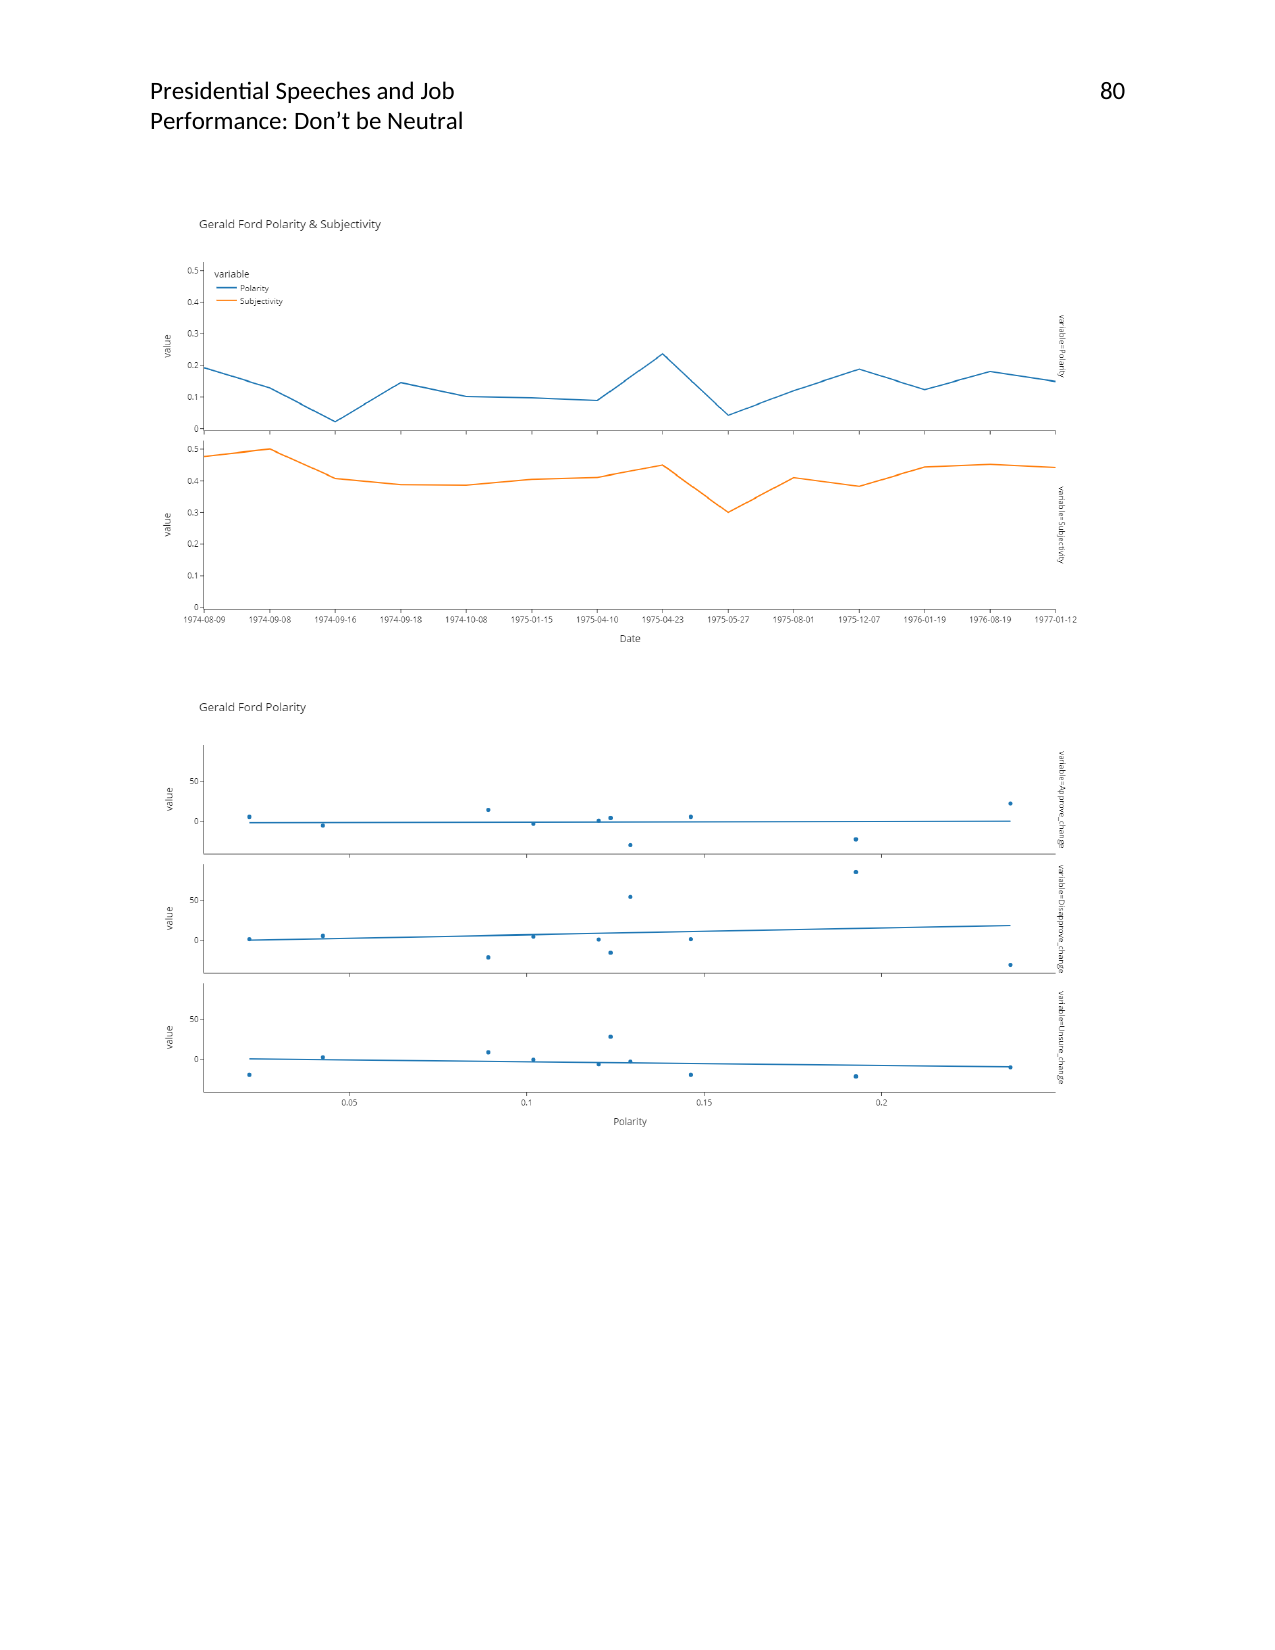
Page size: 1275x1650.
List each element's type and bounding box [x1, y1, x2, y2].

picture [150, 194, 1125, 662]
picture [150, 677, 1125, 1145]
